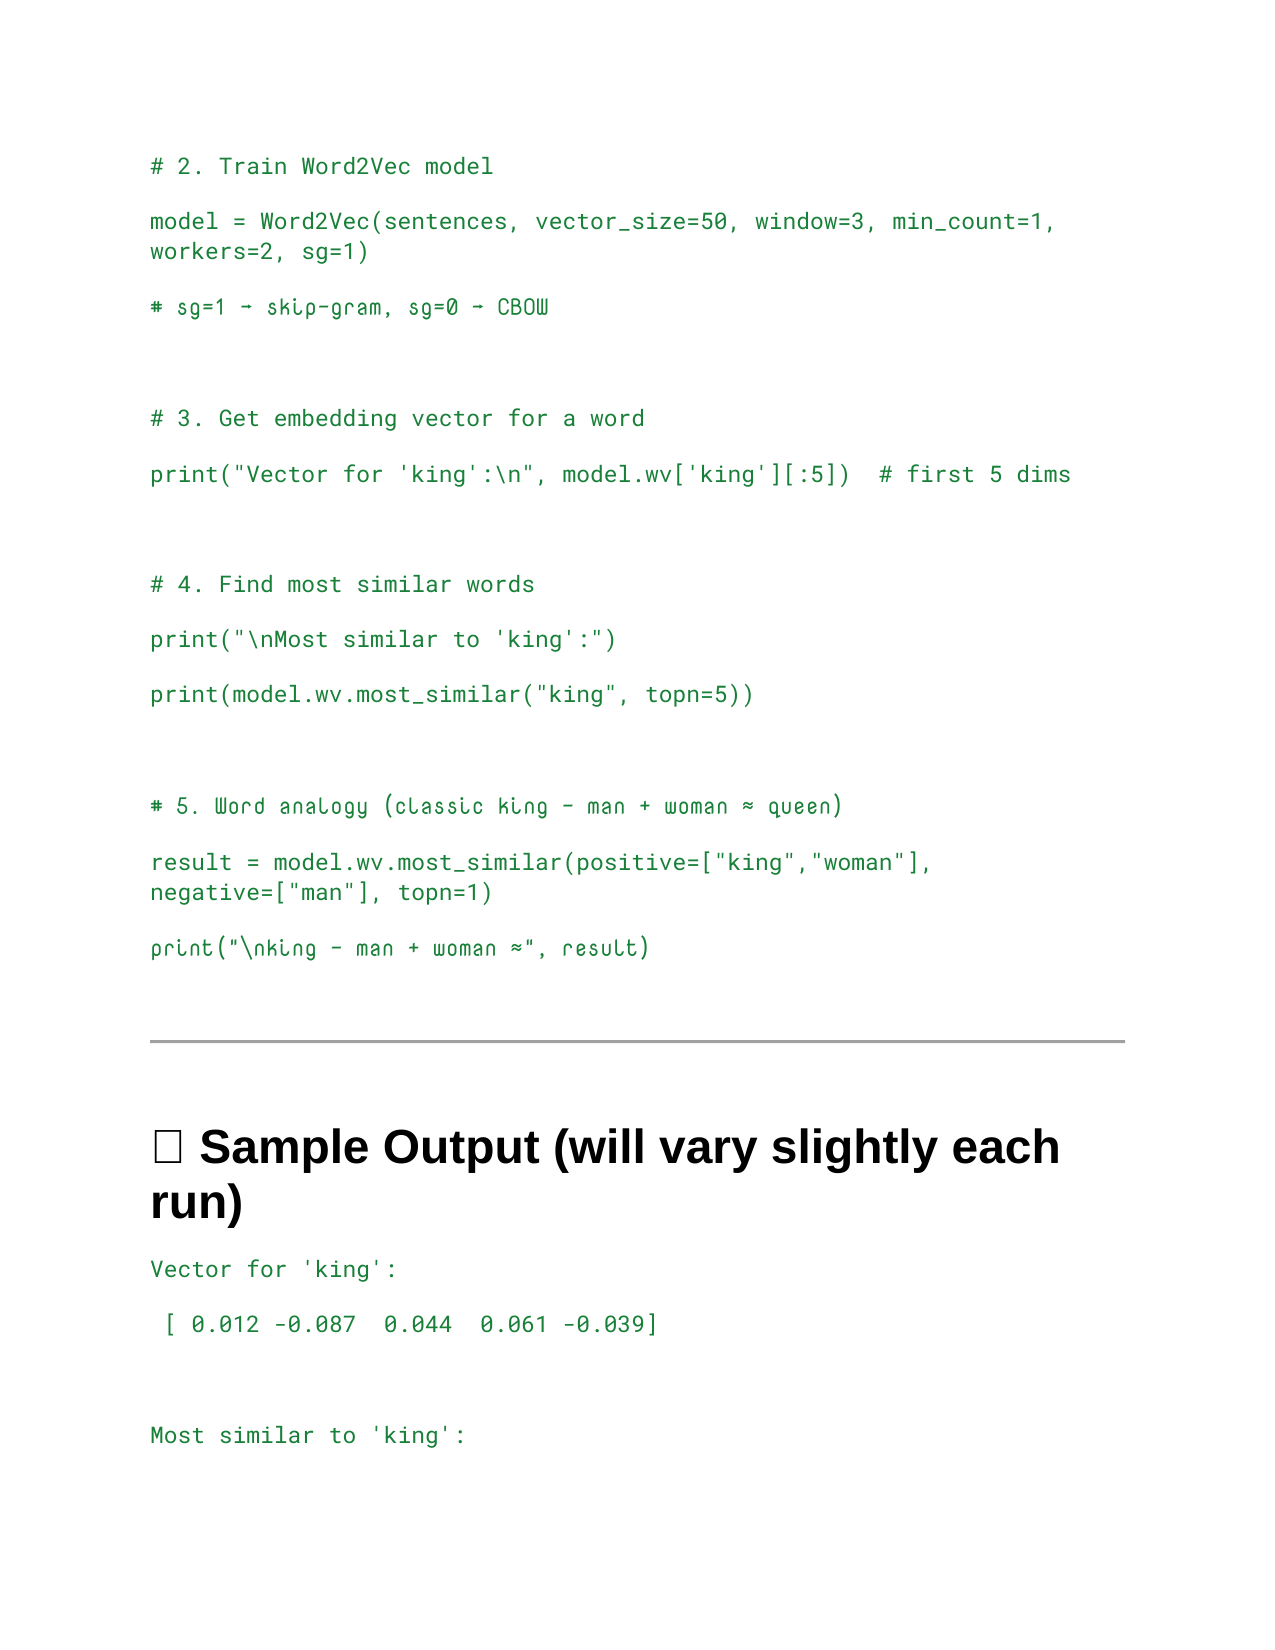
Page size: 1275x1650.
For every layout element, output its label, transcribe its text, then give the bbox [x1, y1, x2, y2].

text # sg=1 → skip-gram, sg=0 → CBOW [150, 291, 1125, 323]
text print("Vector for 'king':\n", model.wv['king'][:5]) # first 5 dims [150, 458, 1125, 488]
text # 5. Word analogy (classic king - man + woman ≈ queen) [150, 789, 1125, 821]
text [ 0.012 -0.087 0.044 0.061 -0.039] [150, 1309, 1125, 1339]
text print("\nMost similar to 'king':") [150, 624, 1125, 654]
text # 2. Train Word2Vec model [150, 150, 1125, 180]
subtitle 🔹 Sample Output (will vary slightly each run) [150, 1118, 1125, 1228]
text Vector for 'king': [150, 1253, 1125, 1284]
text Most similar to 'king': [150, 1419, 1125, 1449]
text print("\nking - man + woman ≈", result) [150, 932, 1125, 964]
text model = Word2Vec(sentences, vector_size=50, window=3, min_count=1, workers=2, sg=1) [150, 205, 1125, 266]
text print(model.wv.most_similar("king", topn=5)) [150, 679, 1125, 709]
text # 3. Get embedding vector for a word [150, 403, 1125, 433]
text result = model.wv.most_similar(positive=["king","woman"], negative=["man"], topn=1) [150, 846, 1125, 907]
text # 4. Find most similar words [150, 568, 1125, 599]
